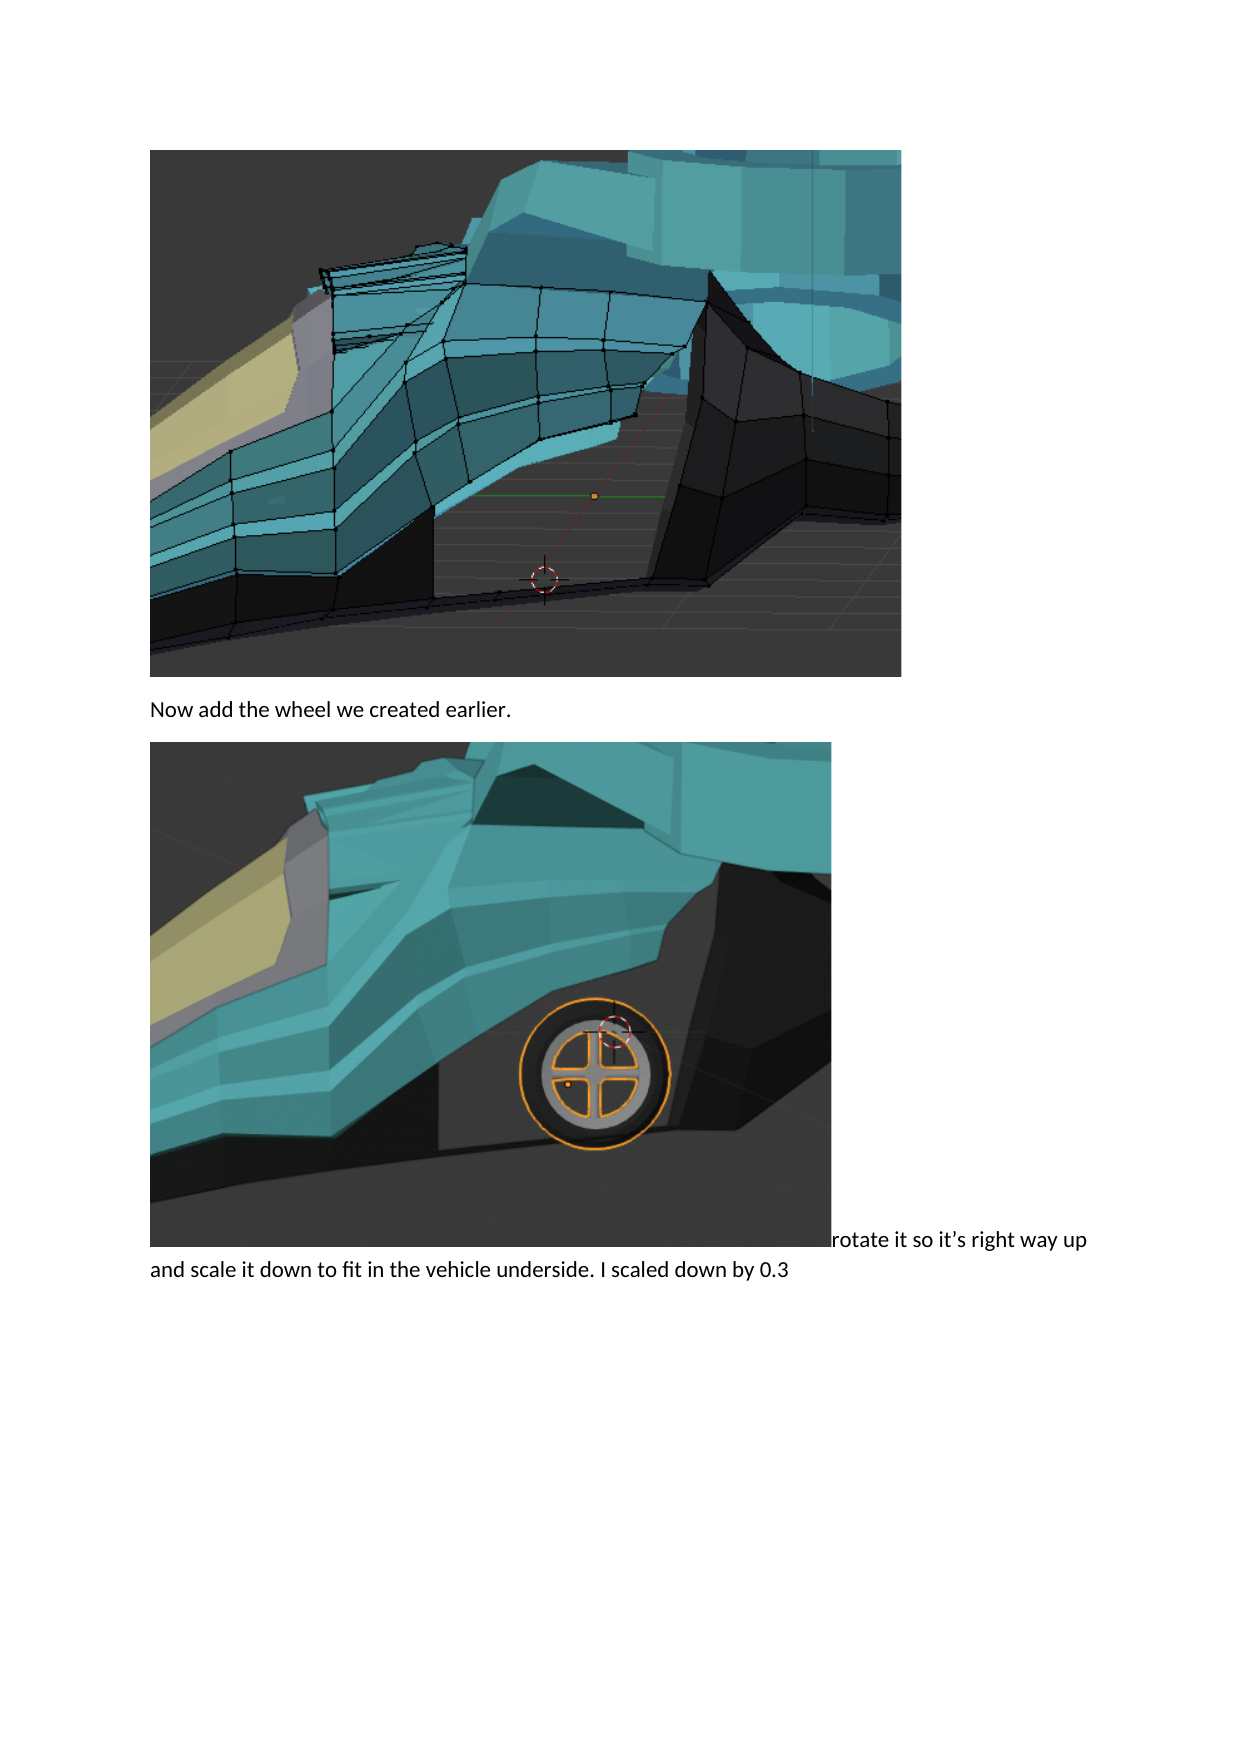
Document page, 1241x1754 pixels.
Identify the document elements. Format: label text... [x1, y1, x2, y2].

picture [150, 742, 832, 1247]
text Now add the wheel we created earlier. [150, 695, 1090, 723]
picture [150, 150, 902, 677]
